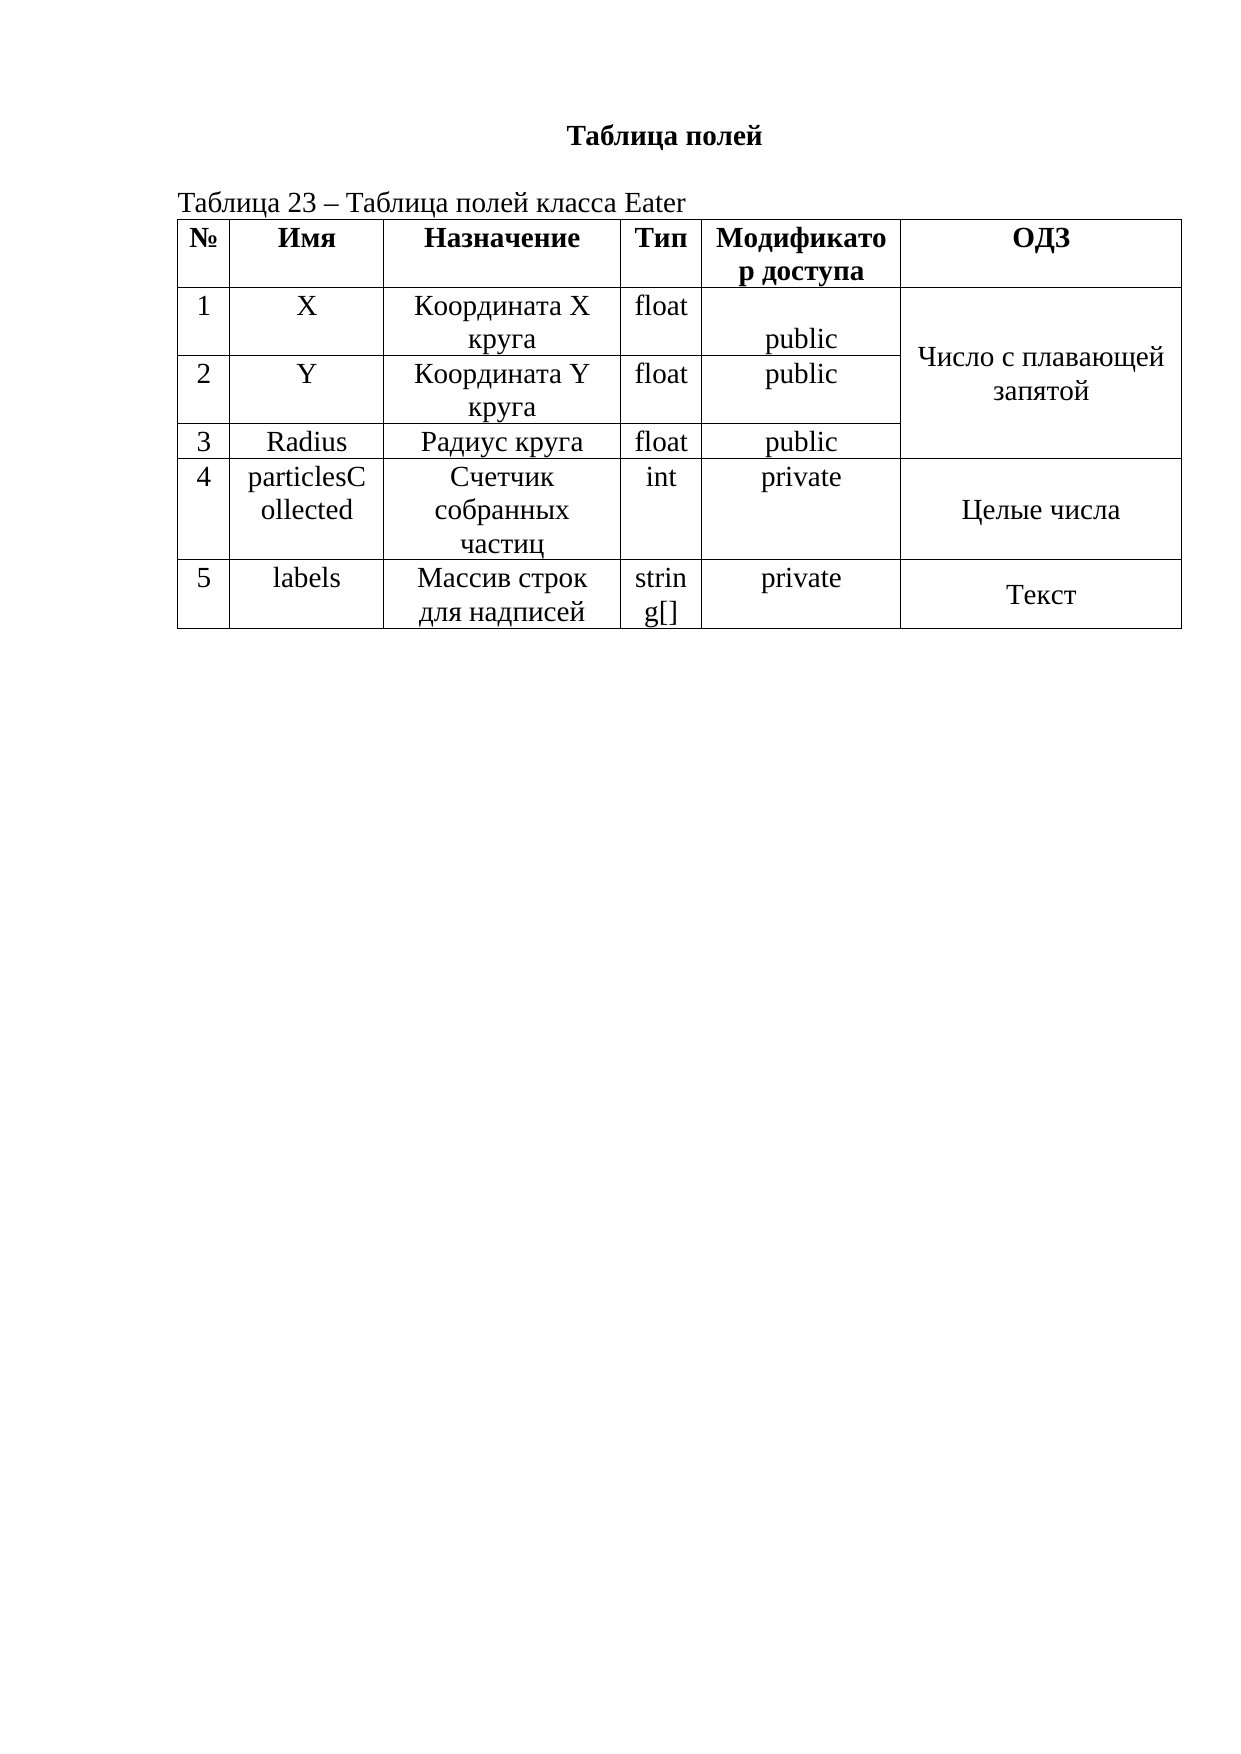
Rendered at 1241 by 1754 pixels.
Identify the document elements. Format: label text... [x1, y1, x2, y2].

table_cell private [702, 459, 900, 559]
table_cell particlesCollected [230, 459, 383, 559]
table_cell labels [230, 560, 383, 627]
table_cell Число с плавающей запятой [901, 288, 1181, 458]
table_cell 5 [178, 560, 229, 627]
table_cell int [621, 459, 701, 559]
table_cell Координата Y круга [384, 356, 620, 423]
table_cell float [621, 288, 701, 355]
table_cell Radius [230, 424, 383, 458]
table_cell 2 [178, 356, 229, 423]
table_cell Текст [901, 560, 1181, 627]
text Таблица 23 – Таблица полей класса Eater [177, 185, 1152, 219]
table_cell Координата X круга [384, 288, 620, 355]
table_header Тип [621, 220, 701, 287]
table_cell Радиус круга [384, 424, 620, 458]
table_cell public [702, 288, 900, 355]
table_header № [178, 220, 229, 287]
table_cell 4 [178, 459, 229, 559]
table_cell private [702, 560, 900, 627]
table_cell float [621, 424, 701, 458]
text Таблица полей [177, 118, 1152, 152]
table_header Модификатор доступа [702, 220, 900, 287]
table_cell 3 [178, 424, 229, 458]
table_cell 1 [178, 288, 229, 355]
table_cell public [702, 424, 900, 458]
table_cell Y [230, 356, 383, 423]
table_cell Массив строк для надписей [384, 560, 620, 627]
table_cell Целые числа [901, 459, 1181, 559]
table_cell Счетчик собранных частиц [384, 459, 620, 559]
table_header Назначение [384, 220, 620, 287]
table_cell string[] [621, 560, 701, 627]
table_header ОДЗ [901, 220, 1181, 287]
table_cell float [621, 356, 701, 423]
table_cell public [702, 356, 900, 423]
table_cell X [230, 288, 383, 355]
table_header Имя [230, 220, 383, 287]
